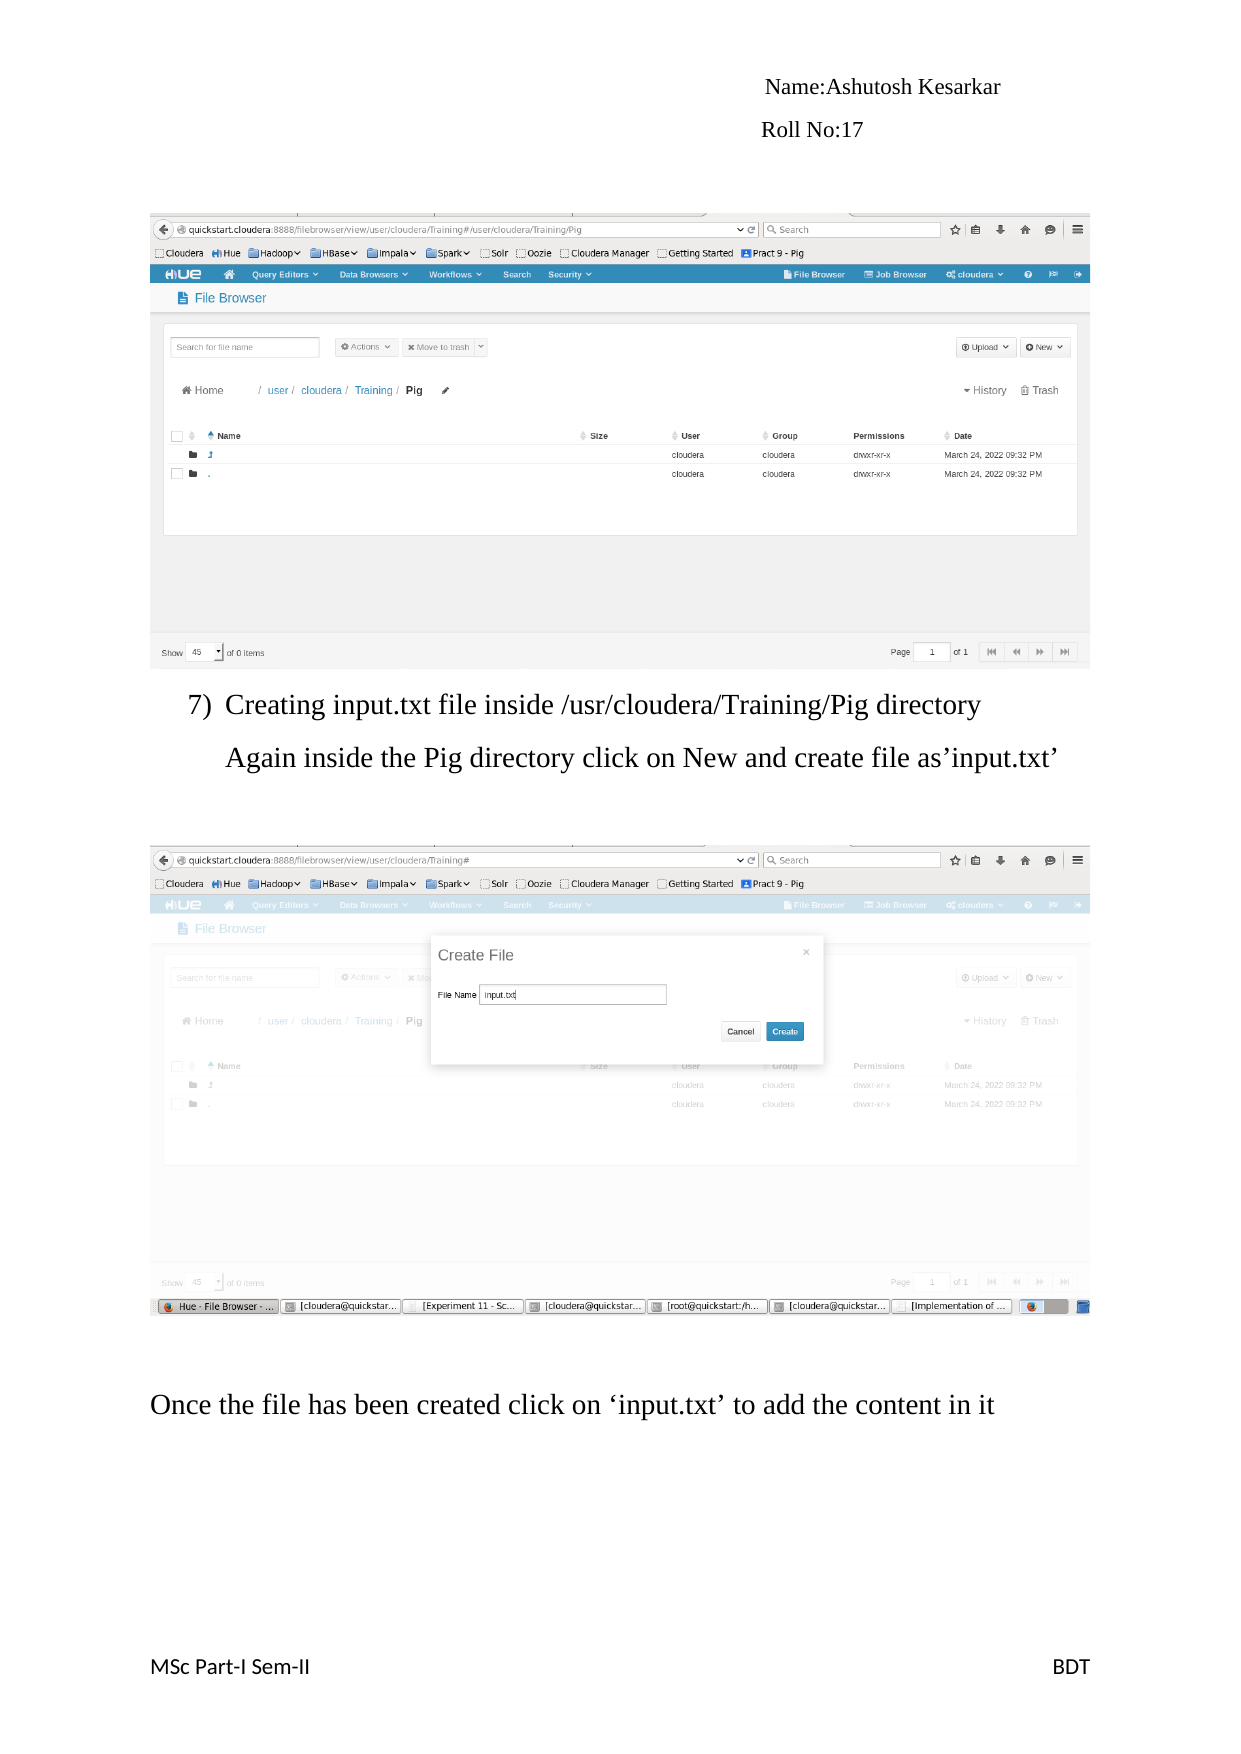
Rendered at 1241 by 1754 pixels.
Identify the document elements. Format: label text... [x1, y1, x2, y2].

picture [150, 213, 1091, 669]
list Creating input.txt file inside /usr/cloudera/Training/Pig directory [187, 687, 1090, 721]
picture [150, 845, 1091, 1316]
text Once the file has been created click on ‘input.txt’ to add the content in it [150, 1387, 1090, 1421]
text Again inside the Pig directory click on New and create file as’input.txt’ [225, 740, 1090, 773]
